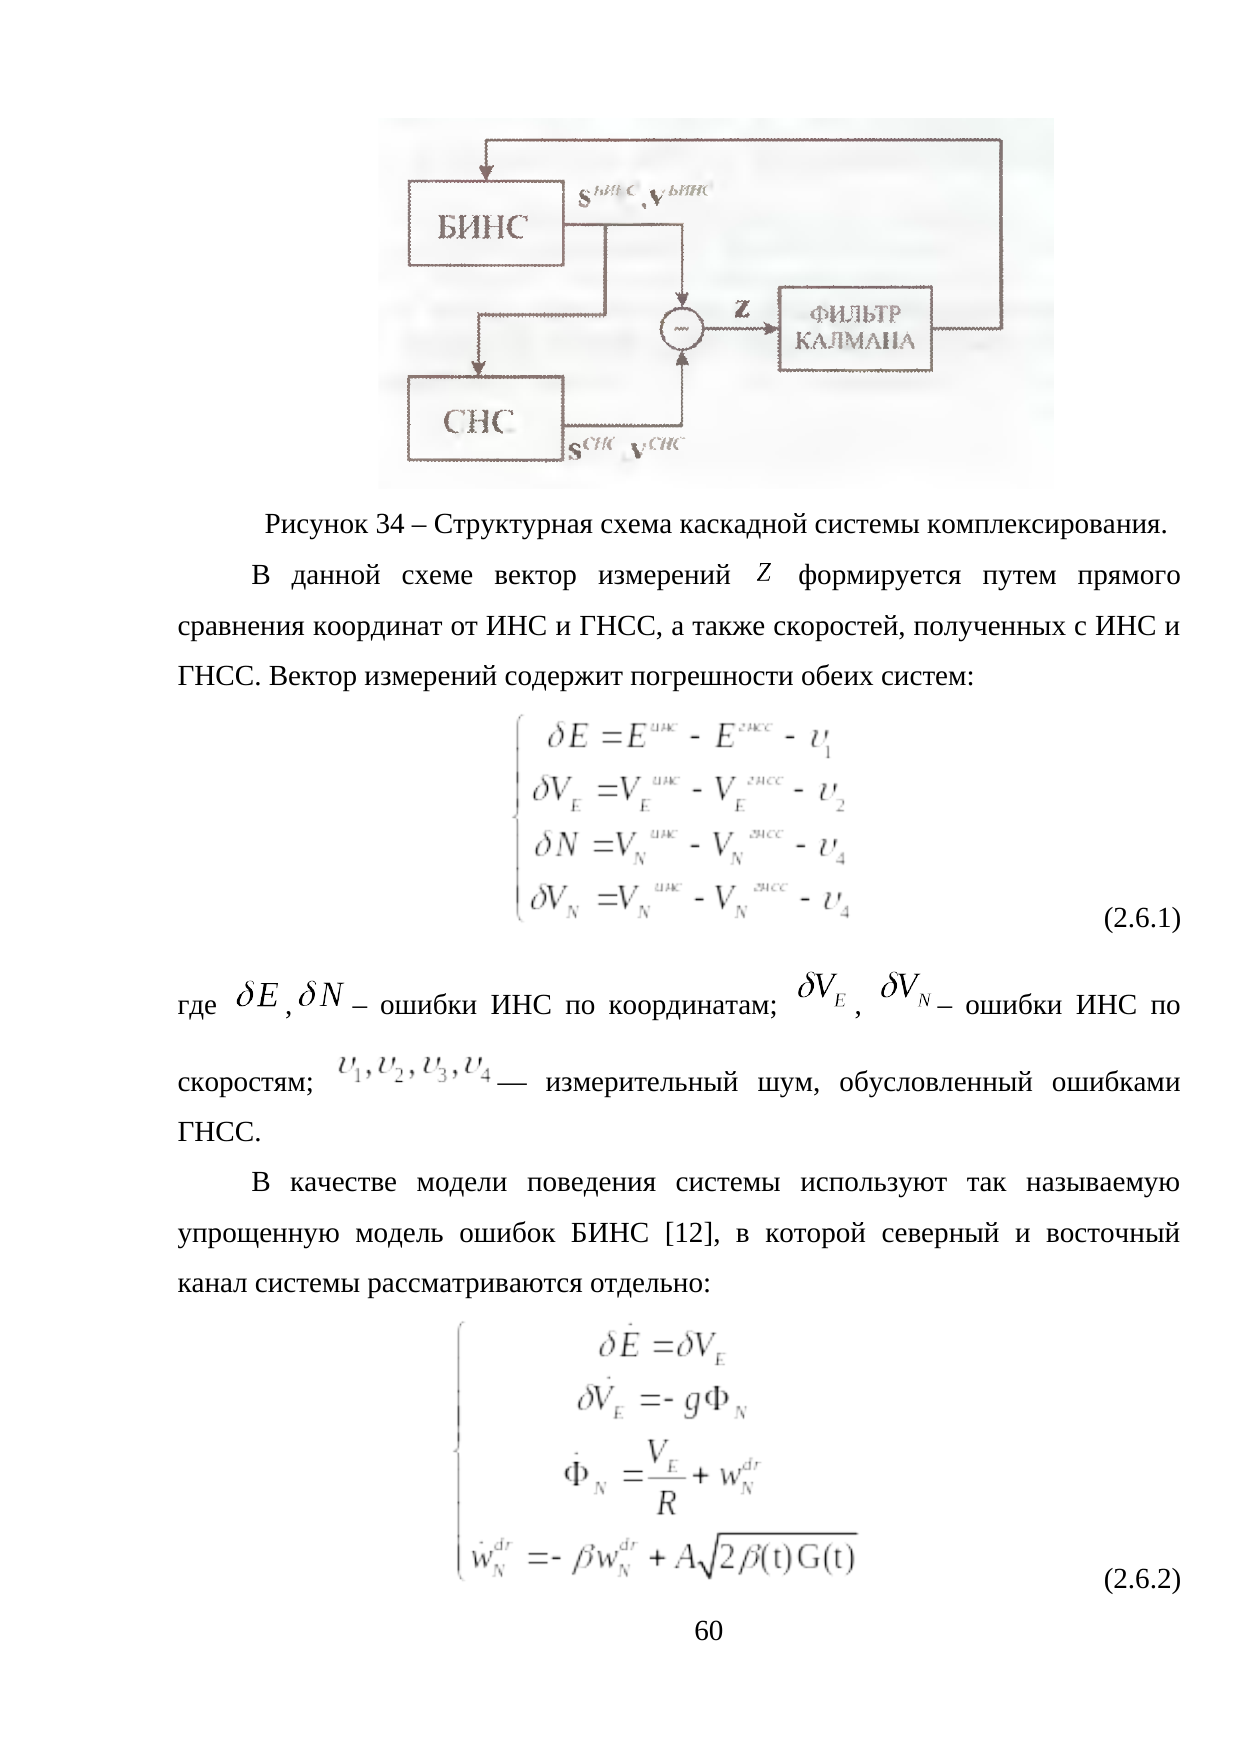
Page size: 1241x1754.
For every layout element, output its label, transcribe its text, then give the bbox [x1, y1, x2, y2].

text (2.6.2) [177, 1316, 1181, 1594]
text Рисунок 34 – Структурная схема каскадной системы комплексирования. [177, 506, 1181, 539]
text где ,– ошибки ИНС по координатам; , – ошибки ИНС по скоростям; — измерительный шум, обусловленный ошибками ГНСС. [177, 961, 1181, 1148]
text (2.6.1) [177, 708, 1181, 934]
text В данной схеме вектор измерений формируется путем прямого сравнения координат от ИНС и ГНСС, а также скоростей, полученных с ИНС и ГНСС. Вектор измерений содержит погрешности обеих систем: [177, 556, 1181, 692]
text В качестве модели поведения системы используют так называемую упрощенную модель ошибок БИНС [12], в которой северный и восточный канал системы рассматриваются отдельно: [177, 1164, 1181, 1299]
picture [378, 118, 1054, 489]
